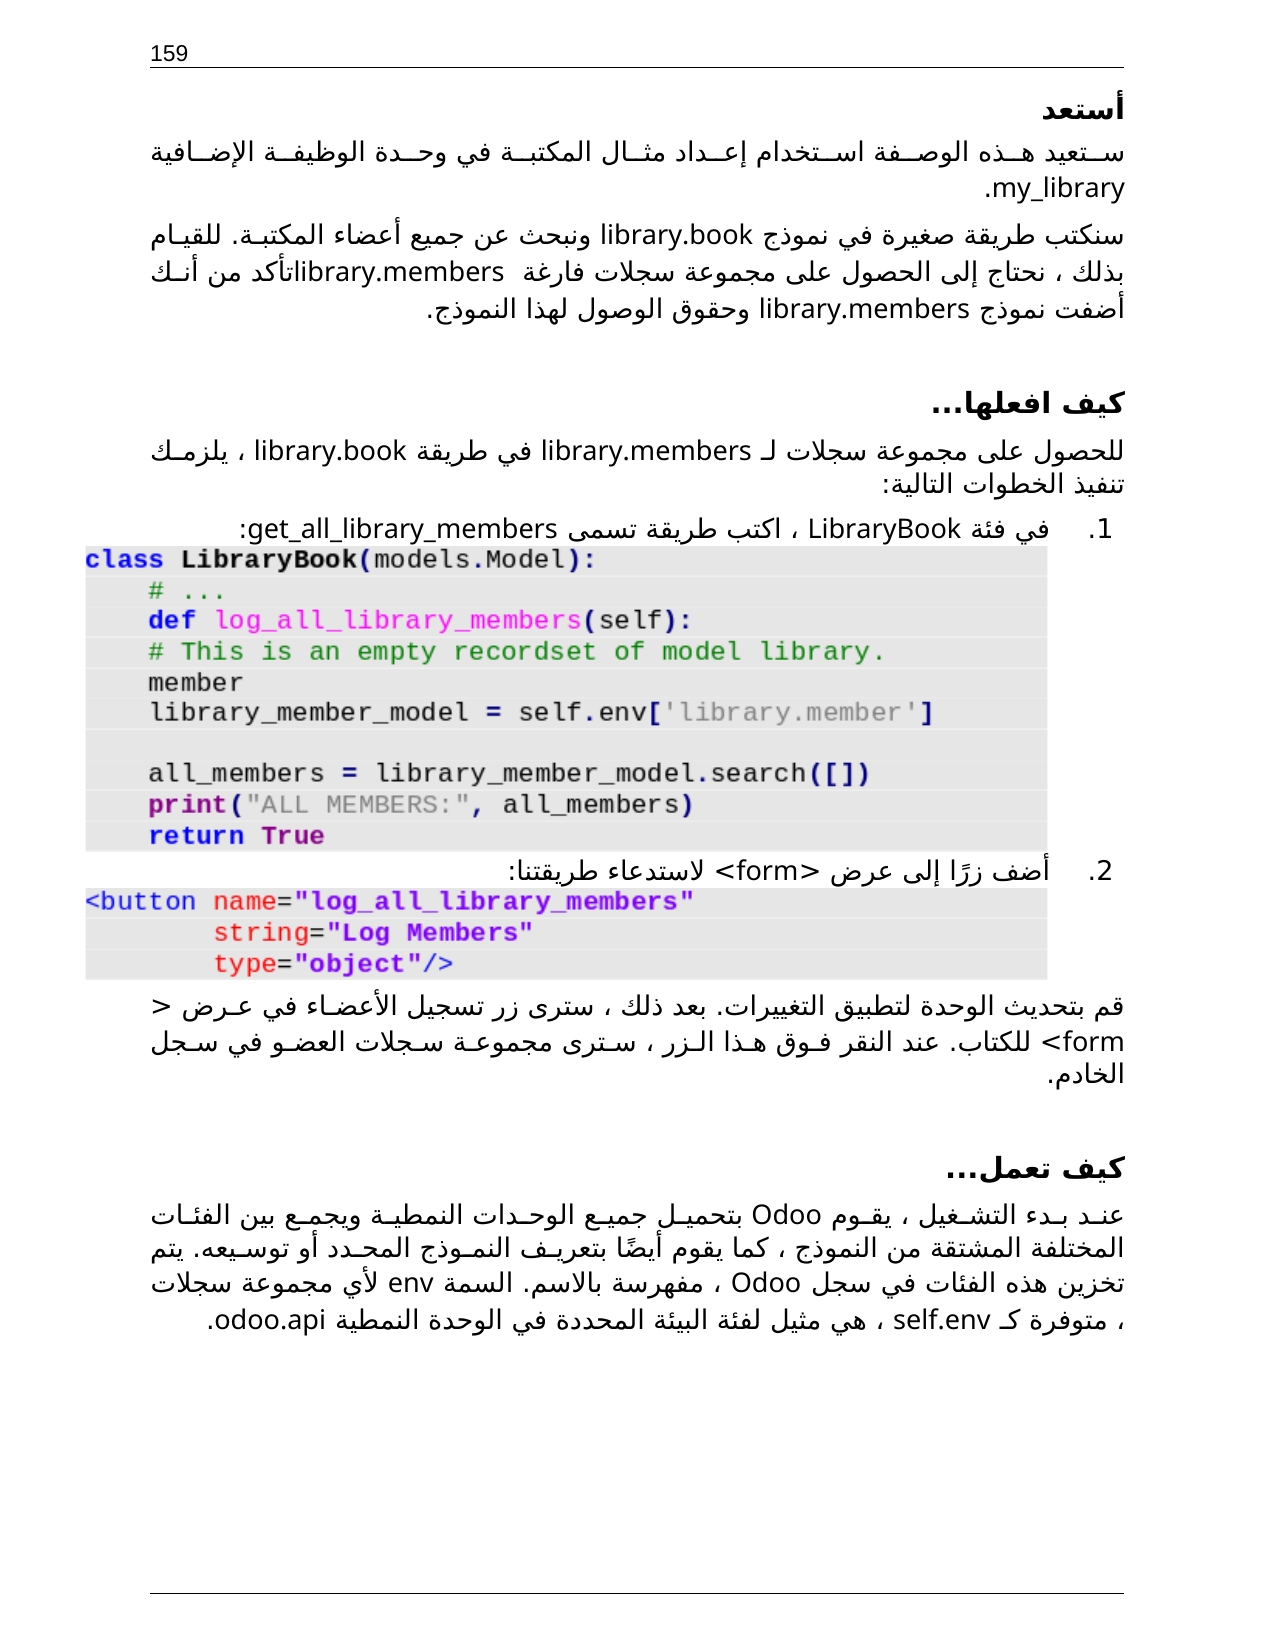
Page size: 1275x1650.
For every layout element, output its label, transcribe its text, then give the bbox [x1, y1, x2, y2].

text أستعد [150, 92, 1125, 126]
text قم بتحديث الوحدة لتطبيق التغييرات. بعد ذلك ، سترى زر تسجيل الأعضاء في عرض <form> للكتاب. عند النقر فوق هذا الزر ، سترى مجموعة سجلات العضو في سجل الخادم. [150, 990, 1125, 1090]
list أضف زرًا إلى عرض <form> لاستدعاء طريقتنا: [150, 851, 1087, 888]
text عند بدء التشغيل ، يقوم Odoo بتحميل جميع الوحدات النمطية ويجمع بين الفئات المختلفة المشتقة من النموذج ، كما يقوم أيضًا بتعريف النموذج المحدد أو توسيعه. يتم تخزين هذه الفئات في سجل Odoo ، مفهرسة بالاسم. السمة env لأي مجموعة سجلات ، متوفرة كـ self.env ، هي مثيل لفئة البيئة المحددة في الوحدة النمطية odoo.api. [150, 1195, 1125, 1337]
text ستعيد هذه الوصفة استخدام إعداد مثال المكتبة في وحدة الوظيفة الإضافية my_library. [150, 137, 1125, 205]
text كيف تعمل... [150, 1151, 1125, 1185]
text للحصول على مجموعة سجلات لـ library.members في طريقة library.book ، يلزمك تنفيذ الخطوات التالية: [150, 431, 1125, 499]
text سنكتب طريقة صغيرة في نموذج library.book ونبحث عن جميع أعضاء المكتبة. للقيام بذلك ، نحتاج إلى الحصول على مجموعة سجلات فارغة library.membersتأكد من أنك أضفت نموذج library.members وحقوق الوصول لهذا النموذج. [150, 216, 1125, 326]
text كيف افعلها... [150, 387, 1125, 421]
list في فئة LibraryBook ، اكتب طريقة تسمى get_all_library_members: [150, 510, 1087, 547]
